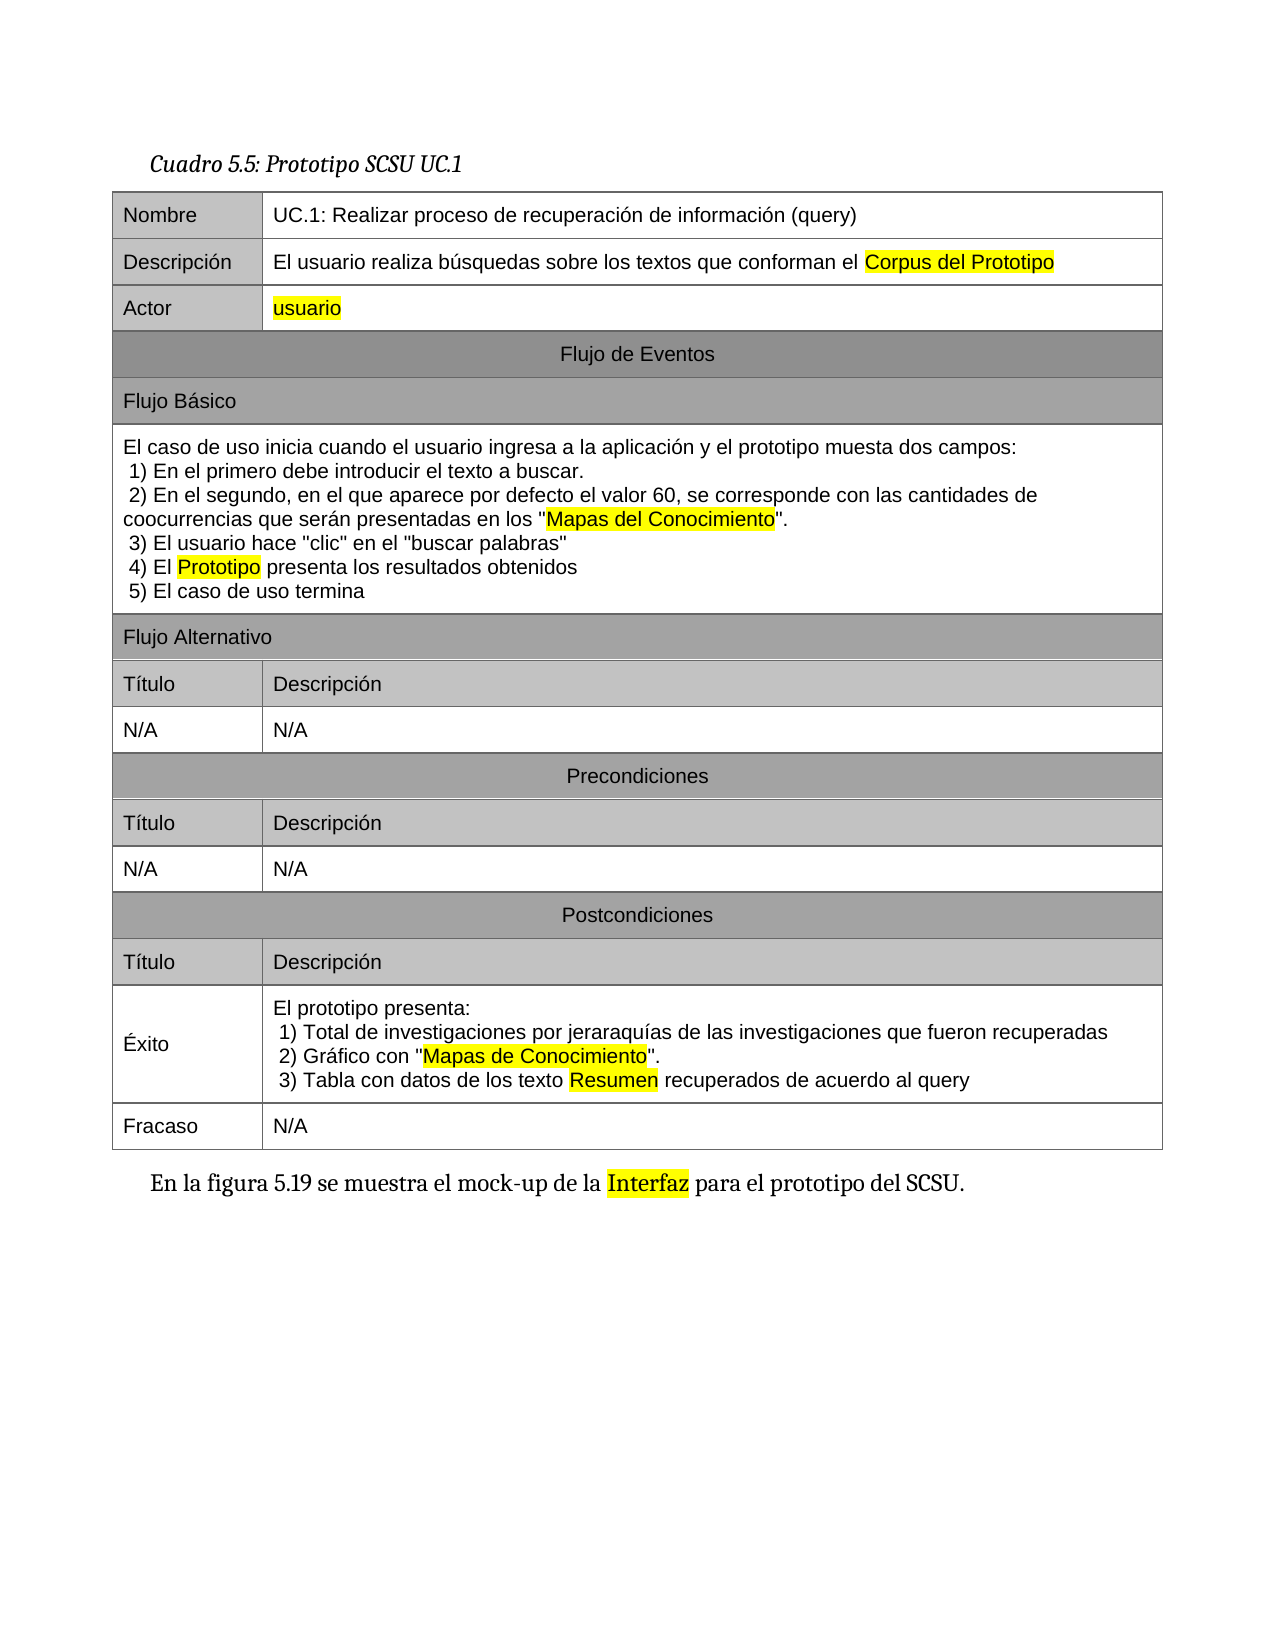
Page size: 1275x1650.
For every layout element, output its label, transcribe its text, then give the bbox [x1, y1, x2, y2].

table_cell usuario [263, 286, 1162, 330]
table_cell Éxito [113, 986, 262, 1102]
table_cell Descripción [263, 939, 1162, 984]
table_cell Precondiciones [113, 754, 1162, 798]
table_cell Descripción [263, 661, 1162, 706]
table_cell Descripción [113, 239, 262, 284]
text En la figura 5.19 se muestra el mock-up de la Interfaz para el prototipo del SCSU. [689, 1169, 1125, 1198]
table_cell Flujo Alternativo [113, 615, 1162, 659]
table_cell Flujo de Eventos [113, 332, 1162, 377]
table_cell Título [113, 939, 262, 984]
table_cell Fracaso [113, 1104, 262, 1148]
table_cell El prototipo presenta: 1) Total de investigaciones por jeraraquías de las investigaciones que fueron recuperadas 2) Gráfico con "Mapas de Conocimiento". 3) Tabla con datos de los texto Resumen recuperados de acuerdo al query [263, 986, 1162, 1102]
table_cell N/A [263, 707, 1162, 752]
table_cell Actor [113, 286, 262, 330]
table_cell El caso de uso inicia cuando el usuario ingresa a la aplicación y el prototipo muesta dos campos: 1) En el primero debe introducir el texto a buscar. 2) En el segundo, en el que aparece por defecto el valor 60, se corresponde con las cantidades de coocurrencias que serán presentadas en los "Mapas del Conocimiento". 3) El usuario hace "clic" en el "buscar palabras" 4) El Prototipo presenta los resultados obtenidos 5) El caso de uso termina [113, 425, 1162, 613]
table_cell N/A [263, 1104, 1162, 1148]
table_cell N/A [263, 847, 1162, 891]
table_cell Título [113, 661, 262, 706]
table_cell El usuario realiza búsquedas sobre los textos que conforman el Corpus del Prototipo [263, 239, 1162, 284]
text Cuadro 5.5: Prototipo SCSU UC.1 [150, 150, 1125, 179]
table_header Nombre [113, 193, 262, 238]
text En la figura 5.19 se muestra el mock-up de la Interfaz para el prototipo del SCSU. [150, 1169, 607, 1198]
table_cell Título [113, 800, 262, 845]
table_cell N/A [113, 707, 262, 752]
table_cell Postcondiciones [113, 893, 1162, 938]
table_header UC.1: Realizar proceso de recuperación de información (query) [263, 193, 1162, 238]
table_cell Descripción [263, 800, 1162, 845]
table_cell Flujo Básico [113, 378, 1162, 423]
table_cell N/A [113, 847, 262, 891]
